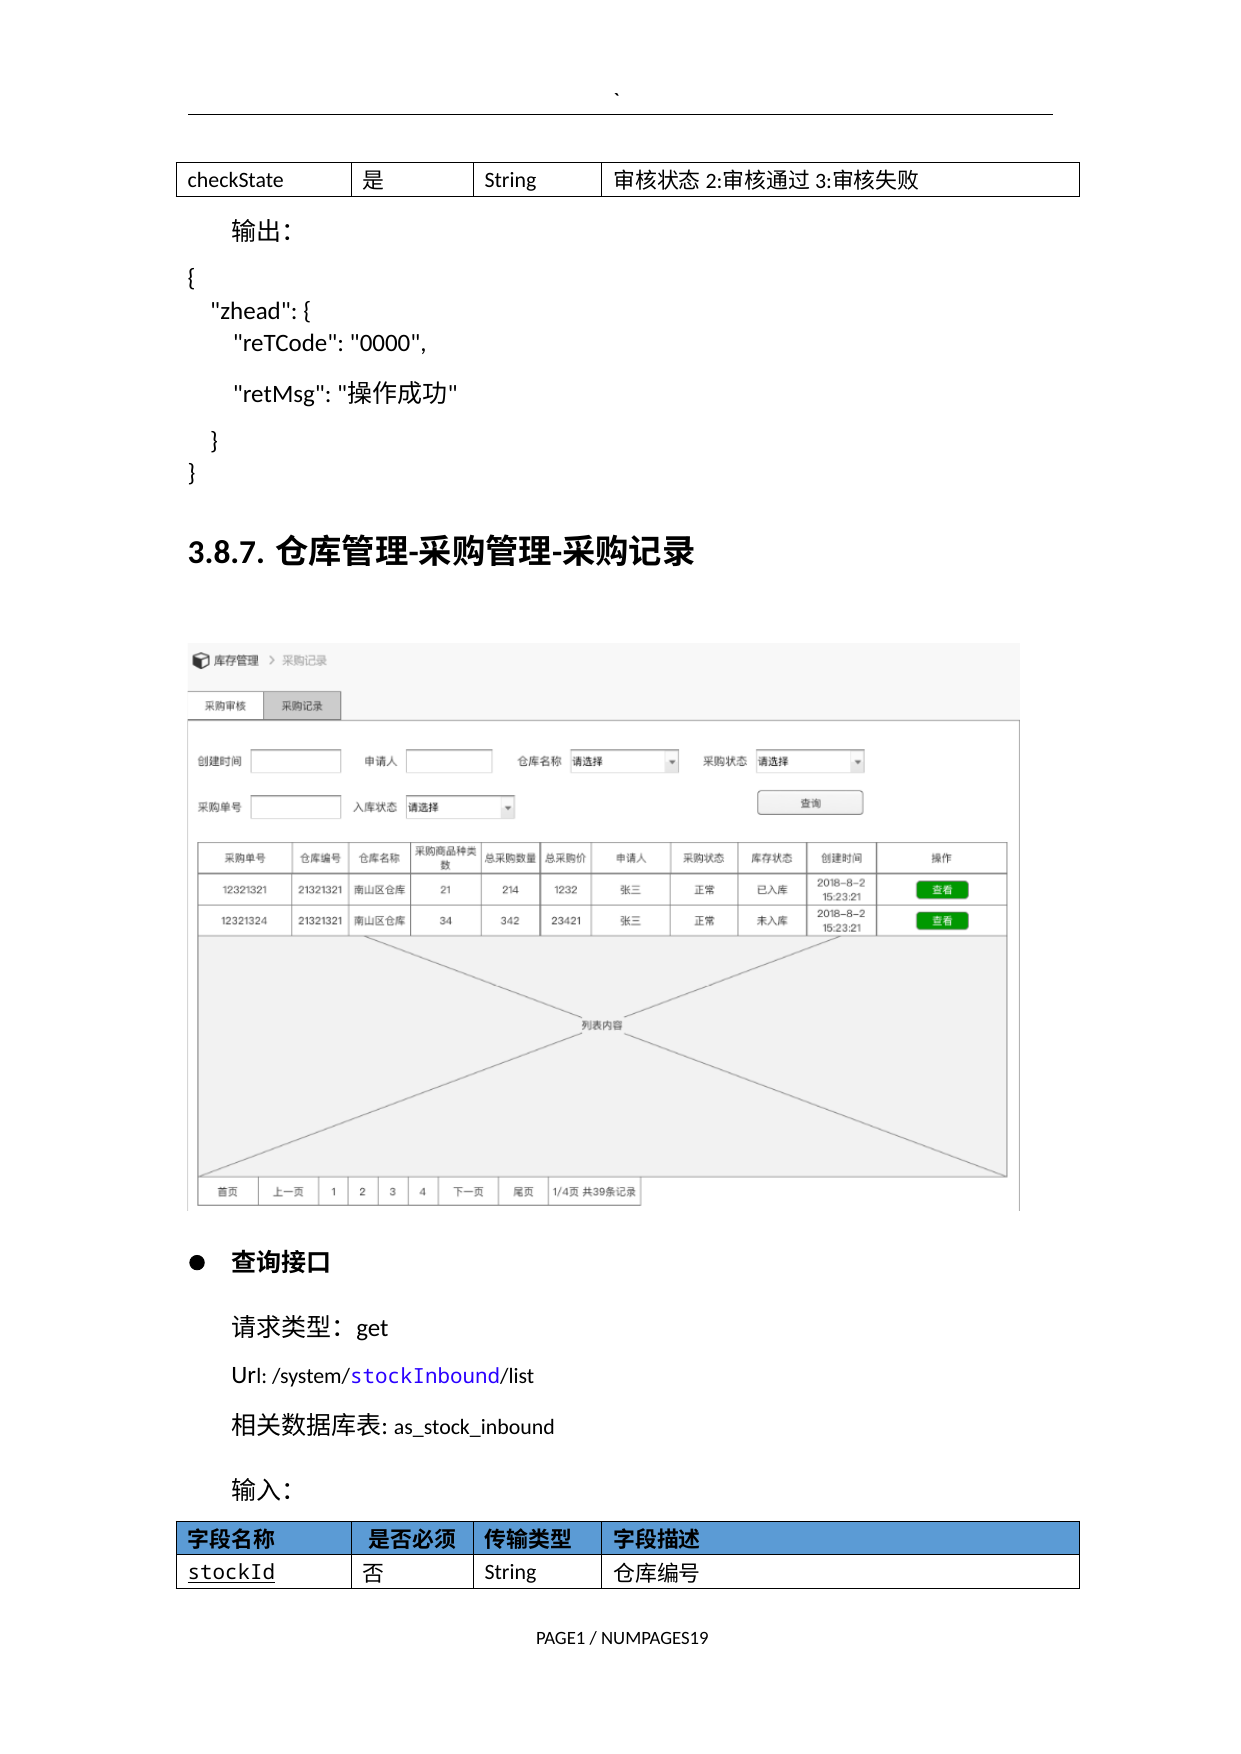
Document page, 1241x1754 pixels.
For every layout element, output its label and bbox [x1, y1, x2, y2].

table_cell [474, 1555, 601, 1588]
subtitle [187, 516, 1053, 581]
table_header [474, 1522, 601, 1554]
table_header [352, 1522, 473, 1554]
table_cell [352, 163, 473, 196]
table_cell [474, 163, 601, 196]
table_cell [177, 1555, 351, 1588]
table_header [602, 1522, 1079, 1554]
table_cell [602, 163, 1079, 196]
picture [187, 643, 1020, 1211]
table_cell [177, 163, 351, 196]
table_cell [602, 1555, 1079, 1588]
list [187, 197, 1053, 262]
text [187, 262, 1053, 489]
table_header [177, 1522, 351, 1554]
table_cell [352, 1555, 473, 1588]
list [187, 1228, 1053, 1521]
